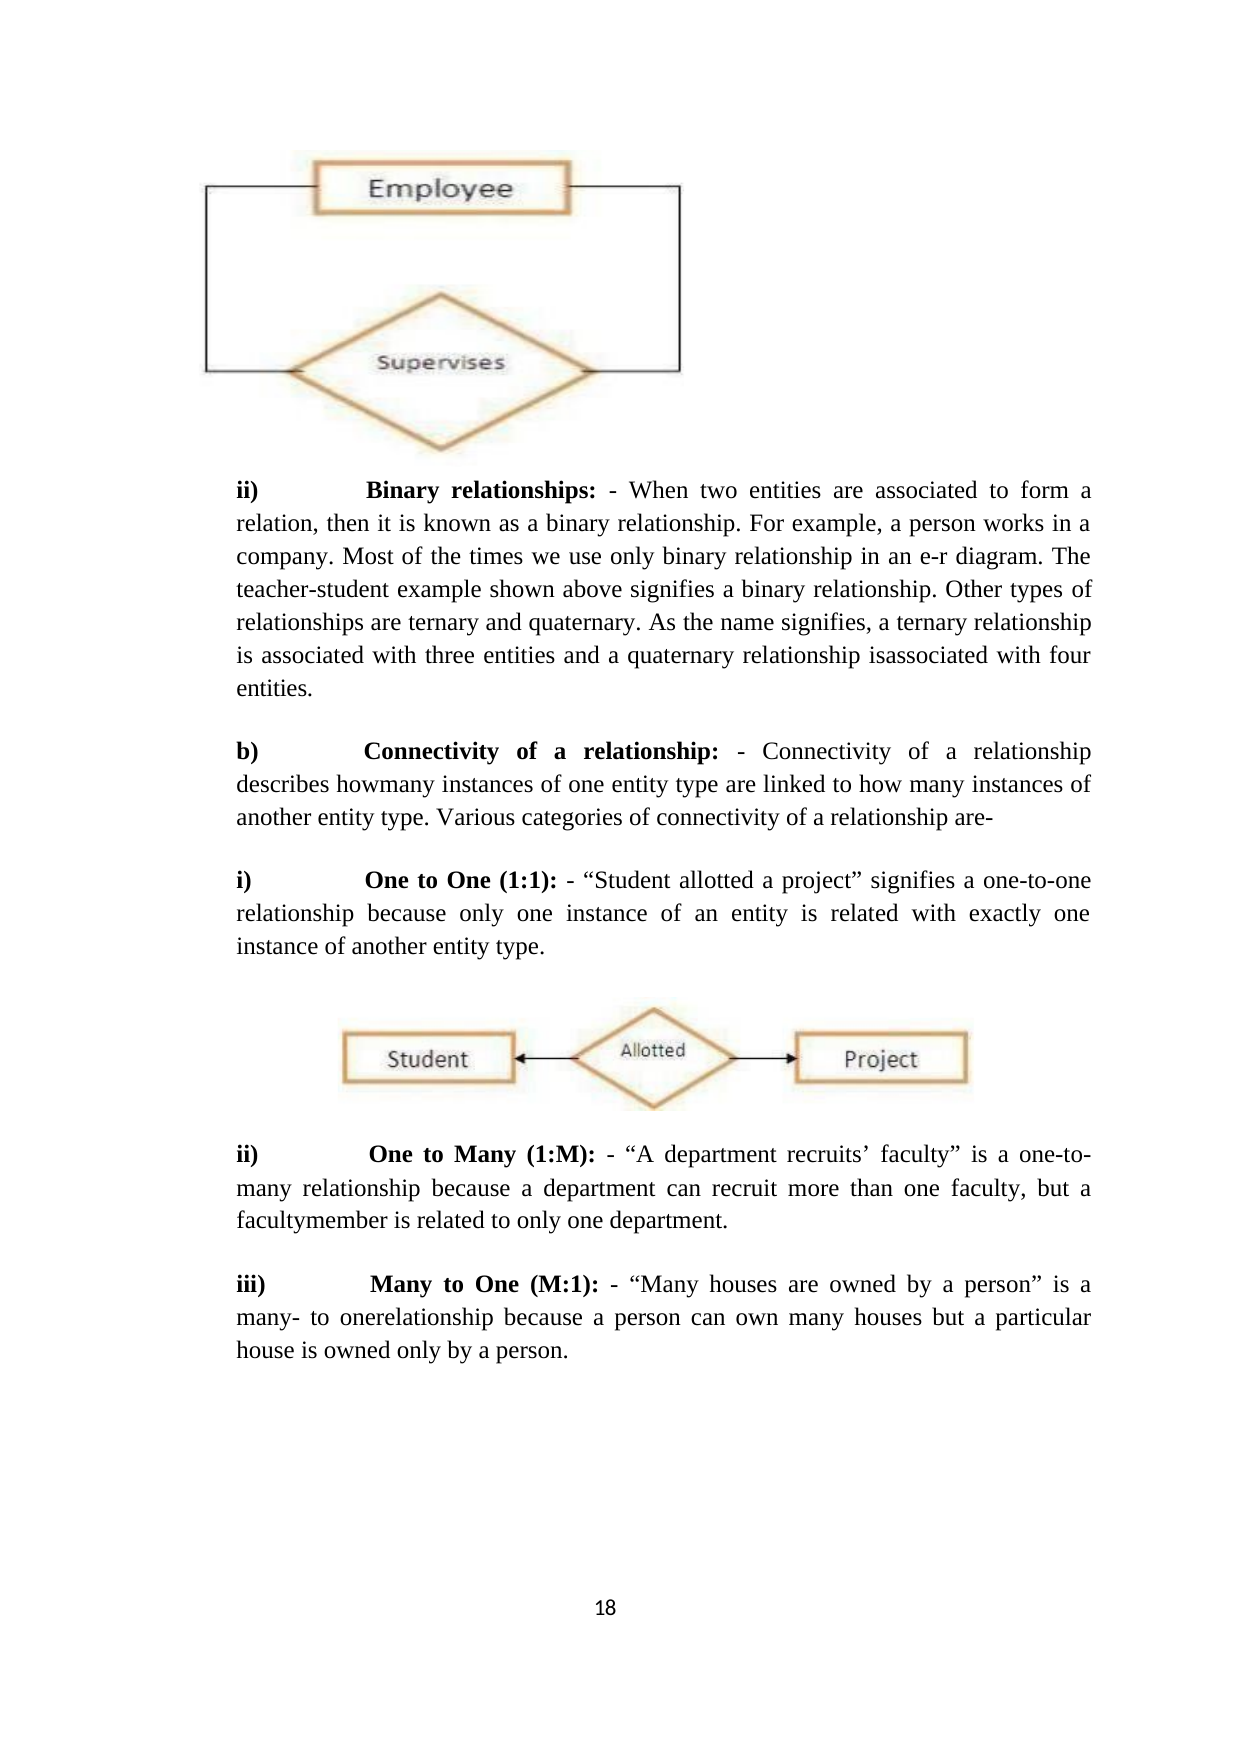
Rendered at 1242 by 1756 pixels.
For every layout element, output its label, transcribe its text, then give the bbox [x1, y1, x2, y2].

list Connectivity of a relationship: - Connectivity of a relationship describes howmany instances of one entity type are linked to how many instances of another entity type. Various categories of connectivity of a relationship are- [236, 736, 1092, 831]
list One to One (1:1): - “Student allotted a project” signifies a one-to-one relationship because only one instance of an entity is related with exactly one instance of another entity type. [236, 865, 1092, 959]
picture [198, 150, 685, 467]
list Many to One (M:1): - “Many houses are owned by a person” is a many- to onerelationship because a person can own many houses but a particular house is owned only by a person. [236, 1269, 1092, 1364]
picture [337, 997, 975, 1111]
list One to Many (1:M): - “A department recruits’ faculty” is a one-to- many relationship because a department can recruit more than one faculty, but a facultymember is related to only one department. [236, 1139, 1092, 1234]
list Binary relationships: - When two entities are associated to form a relation, then it is known as a binary relationship. For example, a person works in a company. Most of the times we use only binary relationship in an e-r diagram. The teacher-student example shown above signifies a binary relationship. Other types of relationships are ternary and quaternary. As the name signifies, a ternary relationship is associated with three entities and a quaternary relationship isassociated with four entities. [236, 475, 1092, 702]
